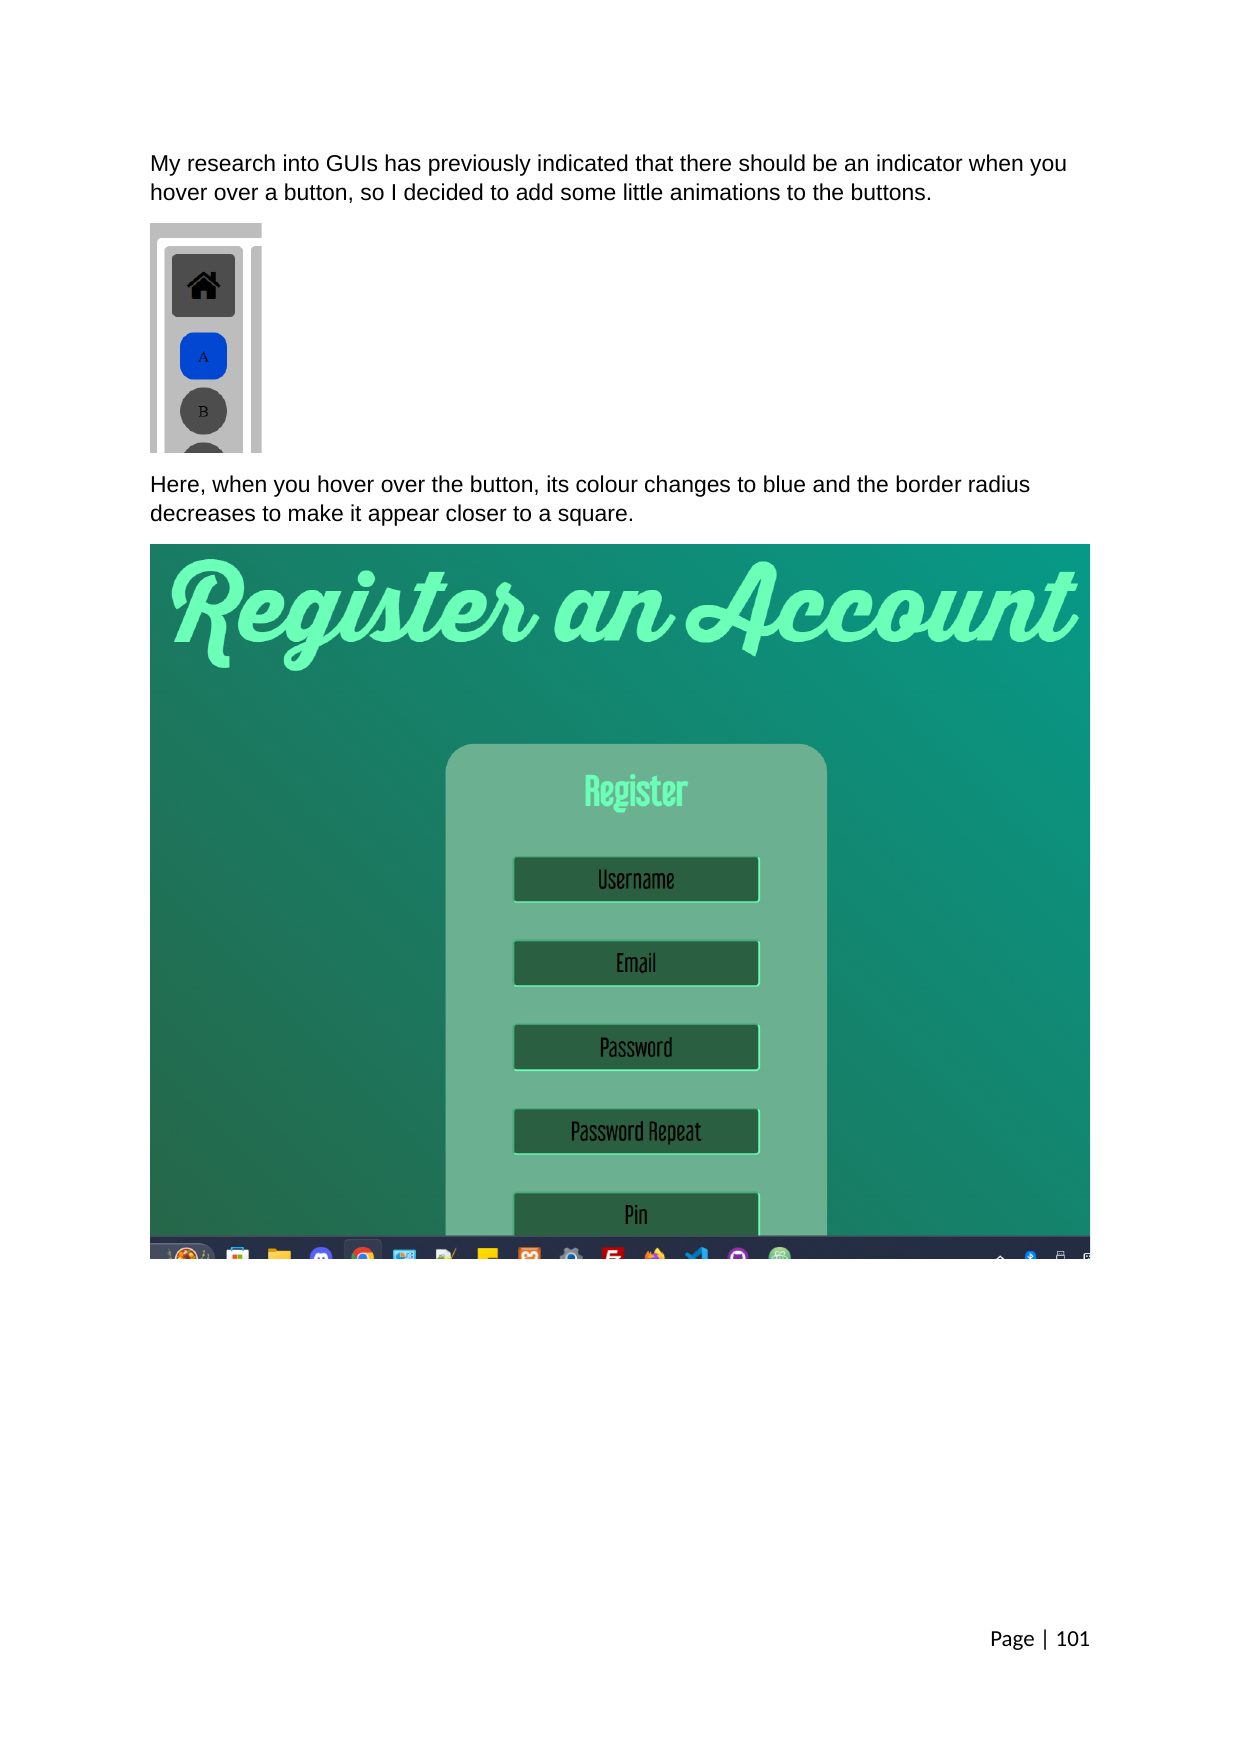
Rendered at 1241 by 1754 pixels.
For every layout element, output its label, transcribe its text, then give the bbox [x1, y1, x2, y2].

picture [150, 544, 1091, 1259]
text Here, when you hover over the button, its colour changes to blue and the border radius decreases to make it appear closer to a square. [150, 471, 1090, 526]
text My research into GUIs has previously indicated that there should be an indicator when you hover over a button, so I decided to add some little animations to the buttons. [150, 150, 1090, 205]
picture [150, 223, 262, 453]
